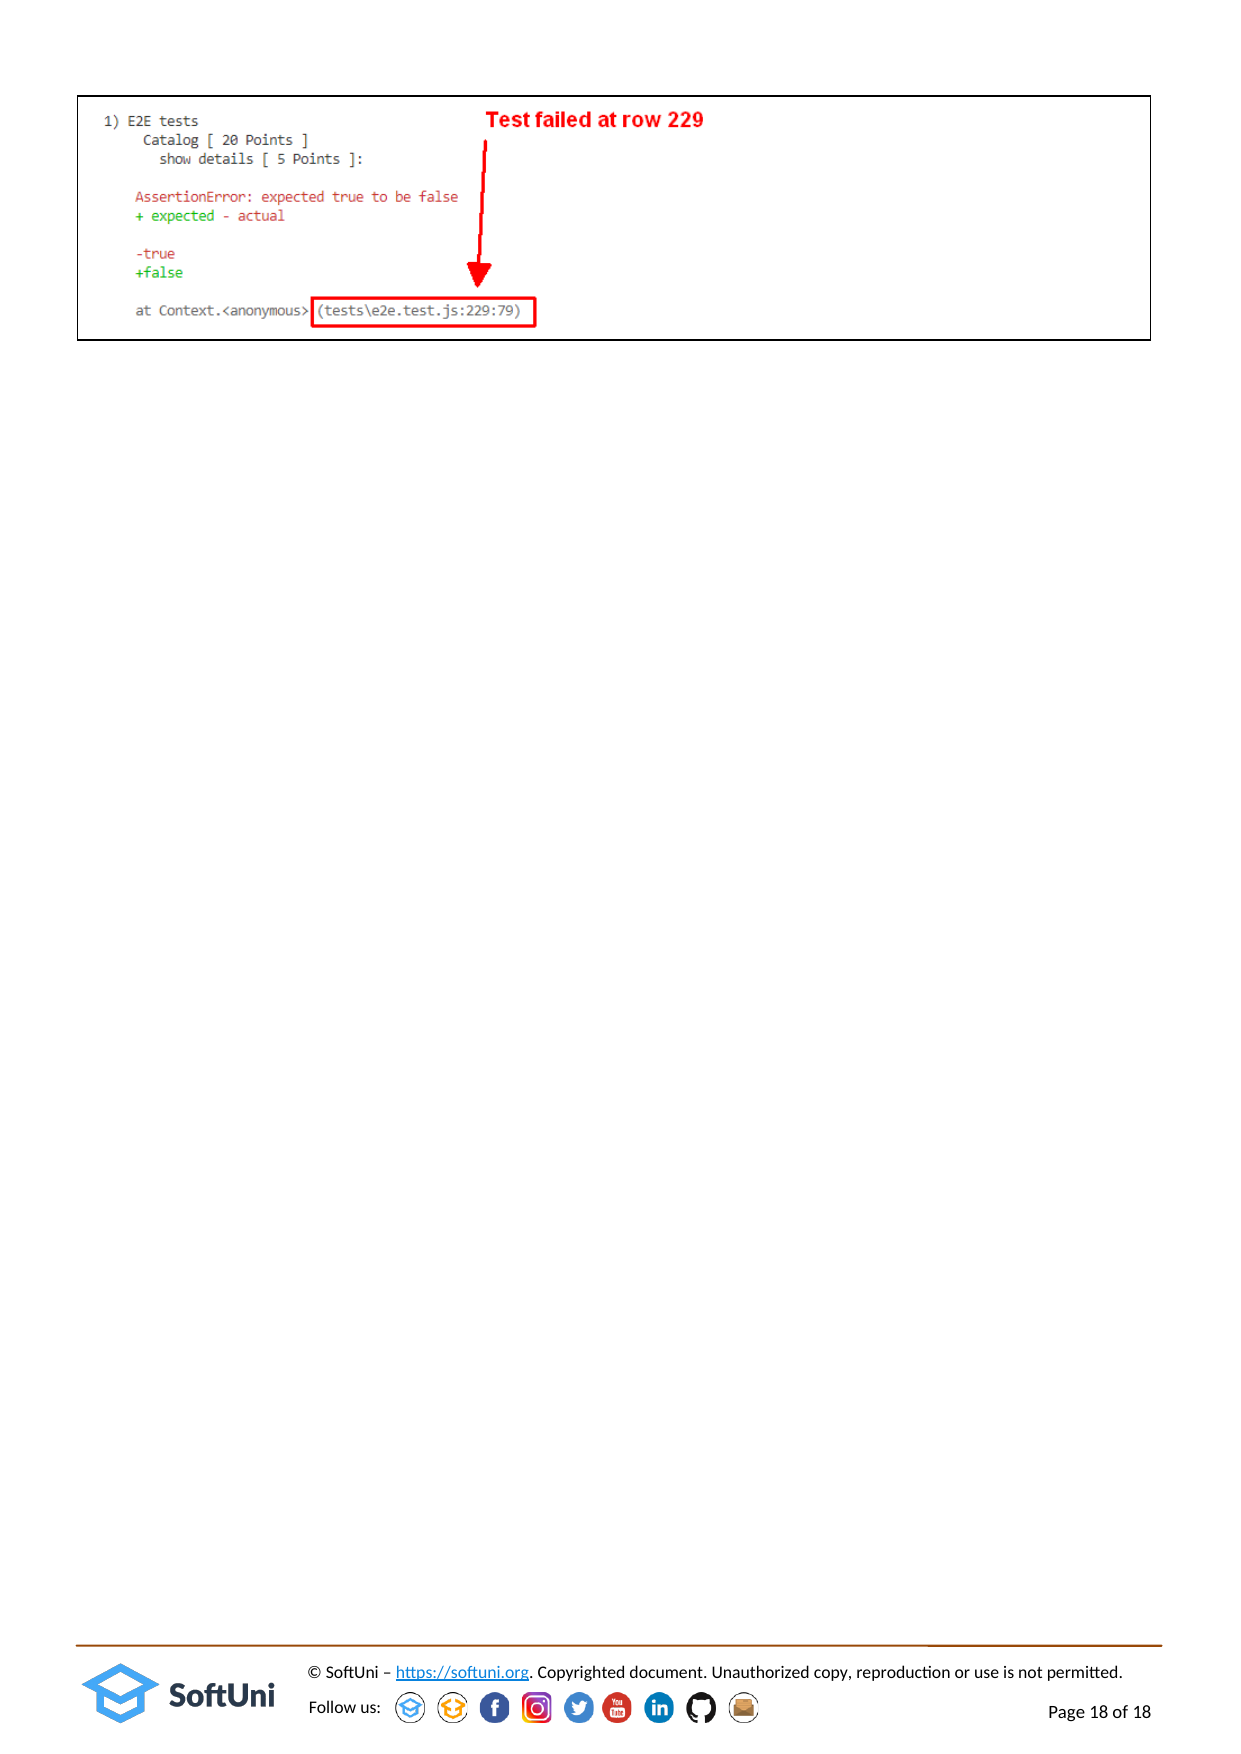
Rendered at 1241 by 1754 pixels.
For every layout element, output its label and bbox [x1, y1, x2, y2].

picture [564, 1692, 594, 1723]
picture [665, 1692, 674, 1701]
picture [395, 1692, 425, 1723]
picture [666, 1715, 674, 1723]
picture [78, 97, 803, 339]
picture [658, 1705, 667, 1715]
picture [602, 1692, 632, 1723]
picture [522, 1692, 552, 1723]
picture [479, 1692, 510, 1723]
picture [728, 1692, 759, 1723]
picture [644, 1692, 654, 1702]
picture [75, 1658, 281, 1729]
picture [644, 1713, 652, 1723]
picture [437, 1692, 468, 1723]
picture [686, 1692, 716, 1723]
